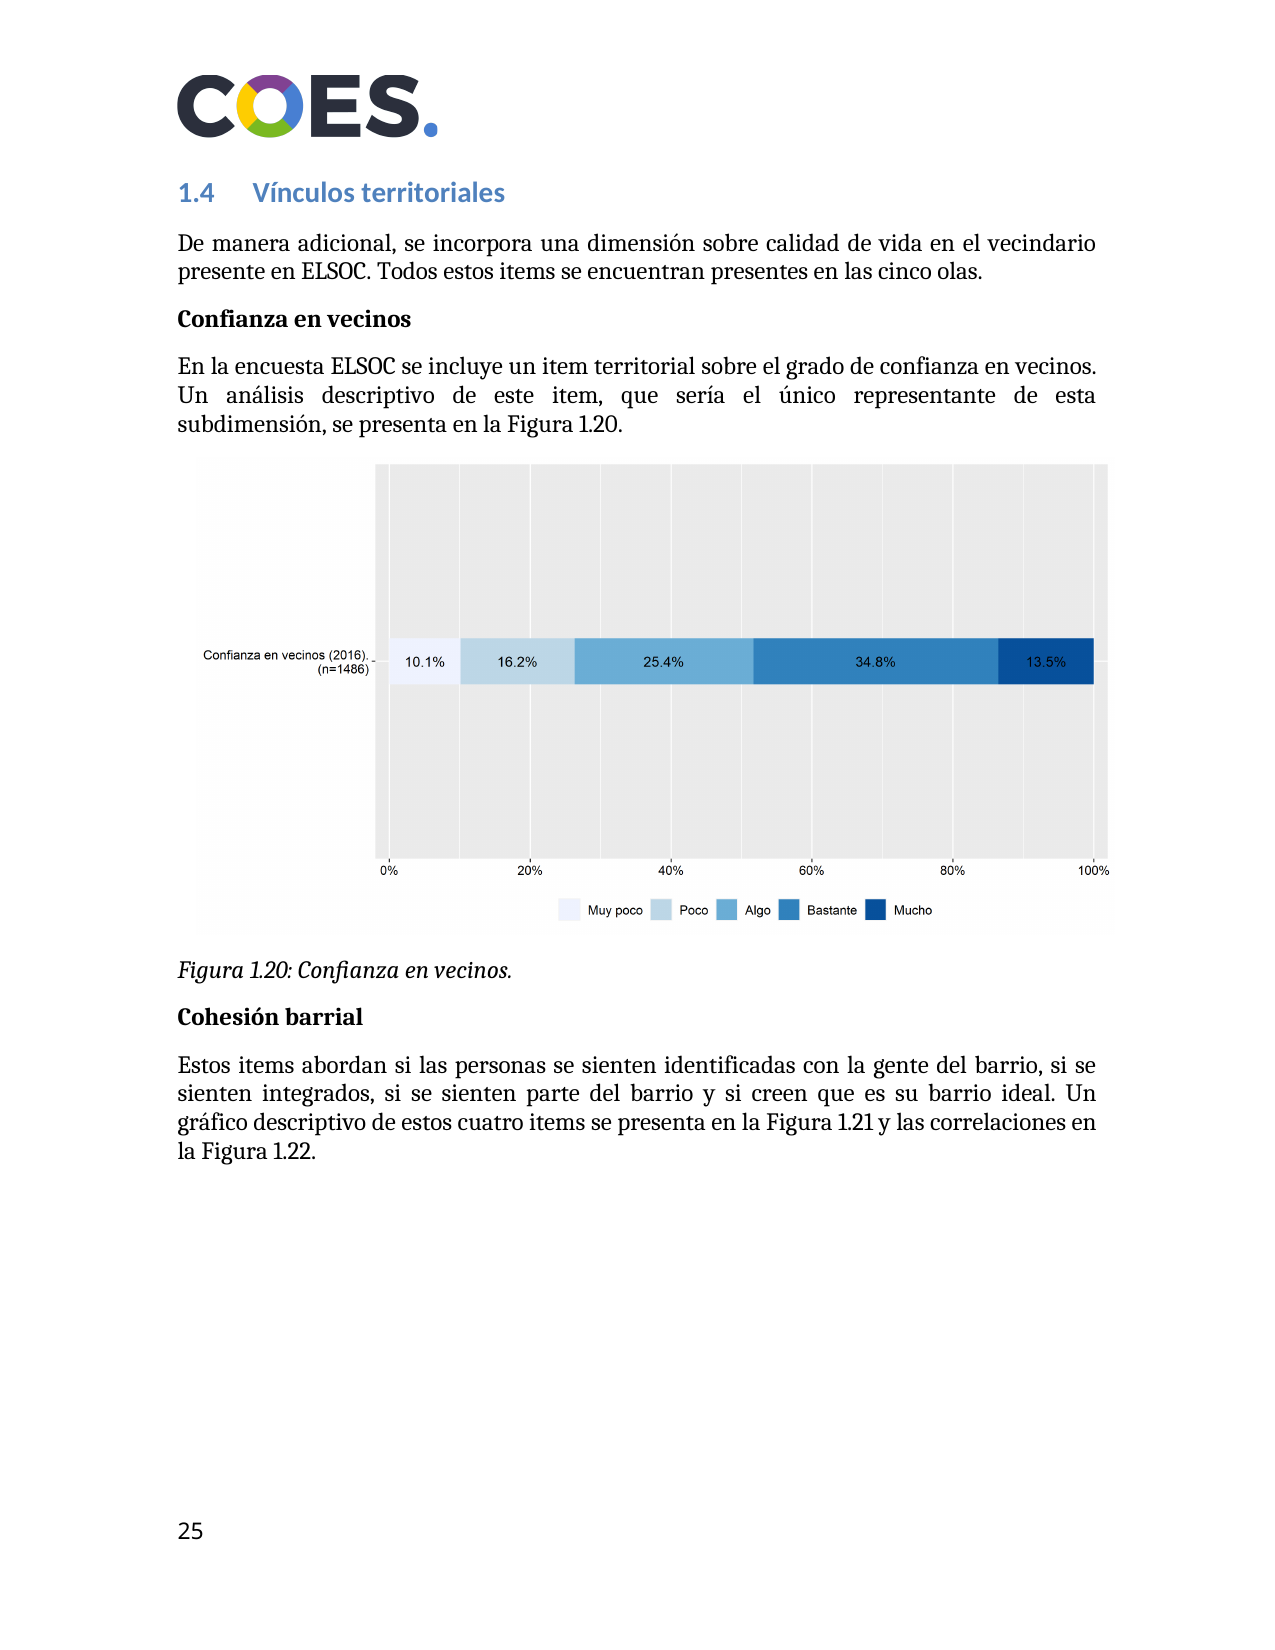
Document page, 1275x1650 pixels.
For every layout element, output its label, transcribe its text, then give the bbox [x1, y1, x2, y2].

picture [177, 75, 438, 146]
subtitle 1.4 Vínculos territoriales [177, 174, 1098, 210]
text En la encuesta ELSOC se incluye un item territorial sobre el grado de confianza en vecinos. Un análisis descriptivo de este item, que sería el único representante de esta subdimensión, se presenta en la Figura 1.20. [177, 352, 1098, 438]
text Cohesión barrial [177, 1003, 1098, 1032]
text Figura 1.20: Confianza en vecinos. [177, 956, 1098, 984]
picture [196, 457, 1115, 935]
text De manera adicional, se incorpora una dimensión sobre calidad de vida en el vecindario presente en ELSOC. Todos estos items se encuentran presentes en las cinco olas. [177, 228, 1098, 286]
text Confianza en vecinos [177, 305, 1098, 333]
text Estos items abordan si las personas se sienten identificadas con la gente del barrio, si se sienten integrados, si se sienten parte del barrio y si creen que es su barrio ideal. Un gráfico descriptivo de estos cuatro items se presenta en la Figura 1.21 y las correlaciones en la Figura 1.22. [177, 1051, 1098, 1166]
